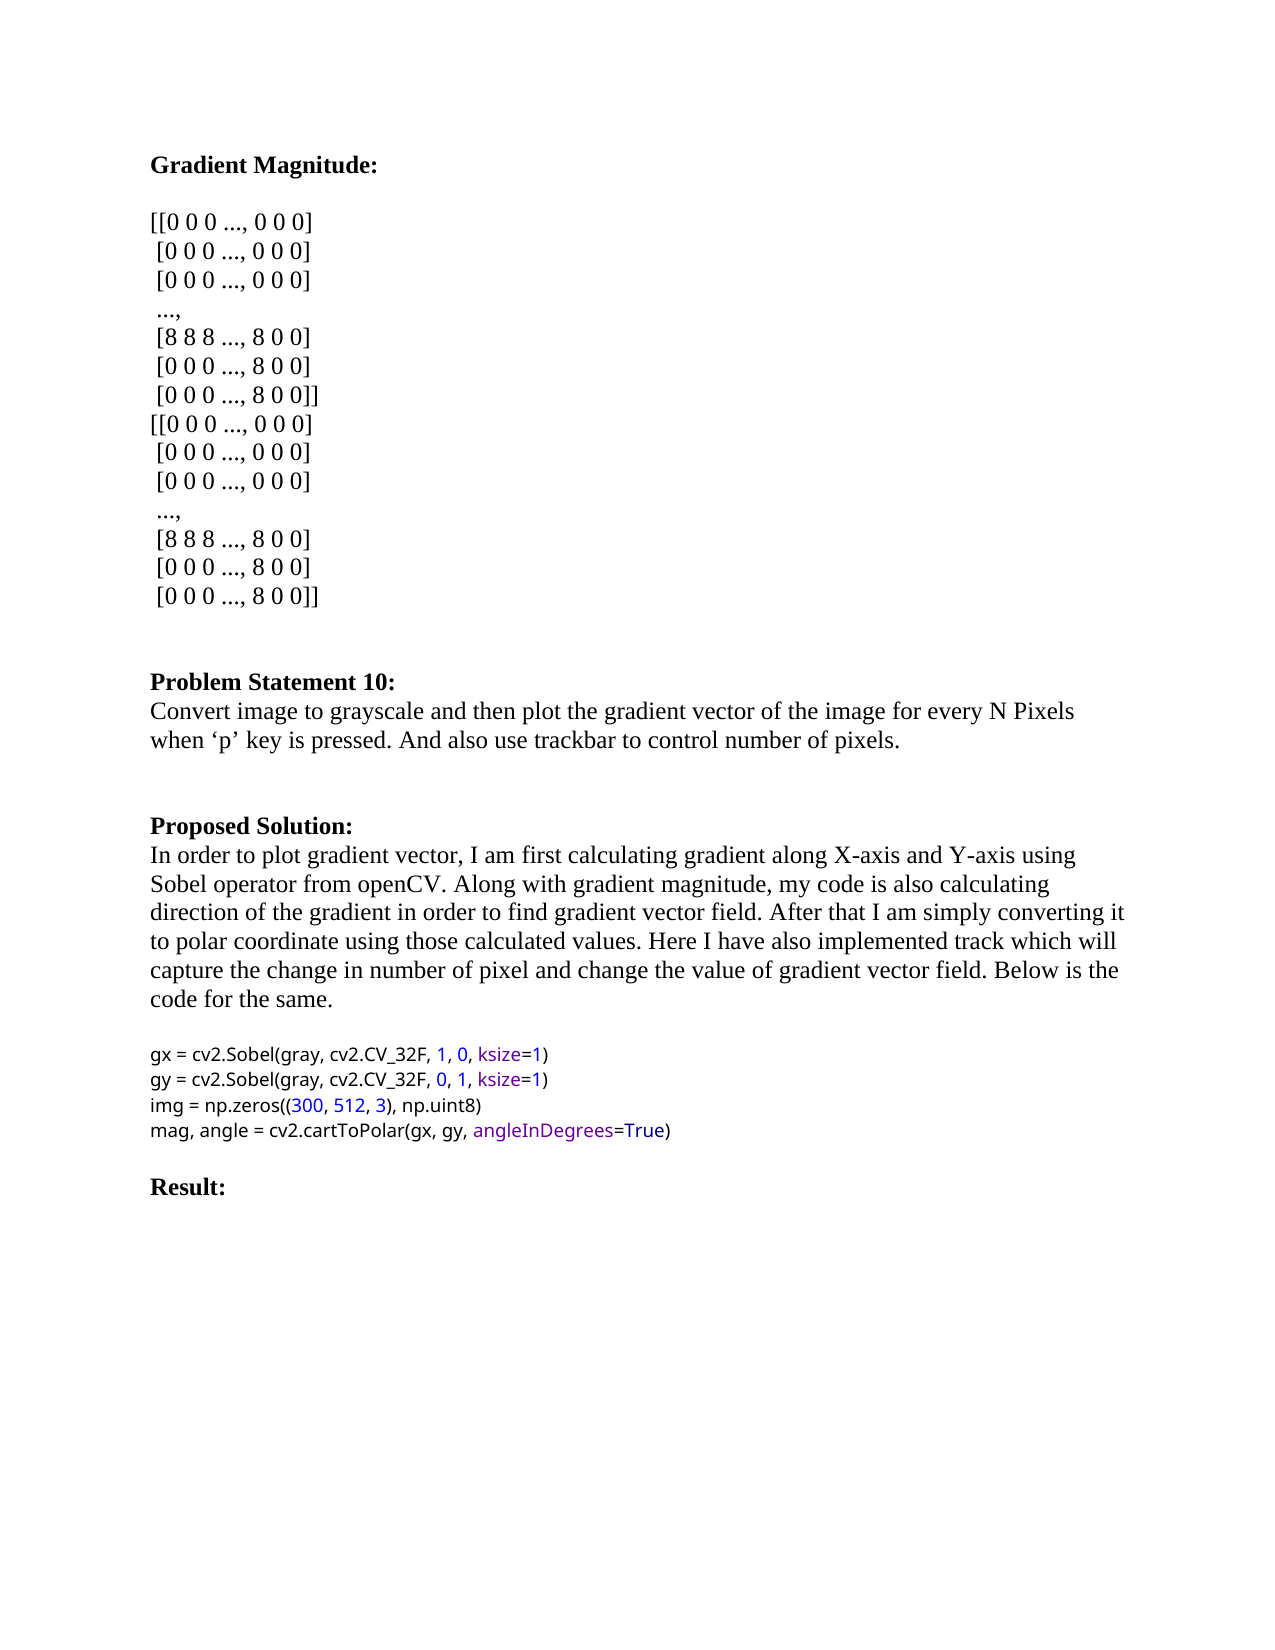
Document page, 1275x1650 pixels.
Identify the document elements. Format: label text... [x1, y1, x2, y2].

text gx = cv2.Sobel(gray, cv2.CV_32F, 1, 0, ksize=1) gy = cv2.Sobel(gray, cv2.CV_32F, 0, 1, ksize=1) img = np.zeros((300, 512, 3), np.uint8) mag, angle = cv2.cartToPolar(gx, gy, angleInDegrees=True) [150, 1041, 1125, 1143]
text ..., [150, 495, 1125, 524]
text [0 0 0 ..., 8 0 0] [150, 552, 1125, 581]
text ..., [150, 294, 1125, 322]
text [0 0 0 ..., 0 0 0] [150, 236, 1125, 265]
text [8 8 8 ..., 8 0 0] [150, 322, 1125, 351]
text [0 0 0 ..., 0 0 0] [150, 437, 1125, 466]
text Gradient Magnitude: [150, 150, 1125, 179]
text [8 8 8 ..., 8 0 0] [150, 524, 1125, 552]
text Problem Statement 10: [150, 667, 1125, 696]
text Convert image to grayscale and then plot the gradient vector of the image for every N Pixels when ‘p’ key is pressed. And also use trackbar to control number of pixels. [150, 696, 1125, 754]
text [[0 0 0 ..., 0 0 0] [150, 207, 1125, 236]
text [0 0 0 ..., 8 0 0]] [150, 380, 1125, 409]
text [0 0 0 ..., 0 0 0] [150, 466, 1125, 495]
text [0 0 0 ..., 0 0 0] [150, 265, 1125, 294]
text Result: [150, 1172, 1125, 1201]
text [0 0 0 ..., 8 0 0] [150, 351, 1125, 380]
text [0 0 0 ..., 8 0 0]] [150, 581, 1125, 610]
text Proposed Solution: [150, 811, 1125, 840]
text In order to plot gradient vector, I am first calculating gradient along X-axis and Y-axis using Sobel operator from openCV. Along with gradient magnitude, my code is also calculating direction of the gradient in order to find gradient vector field. After that I am simply converting it to polar coordinate using those calculated values. Here I have also implemented track which will capture the change in number of pixel and change the value of gradient vector field. Below is the code for the same. [150, 840, 1125, 1012]
text [[0 0 0 ..., 0 0 0] [150, 409, 1125, 437]
